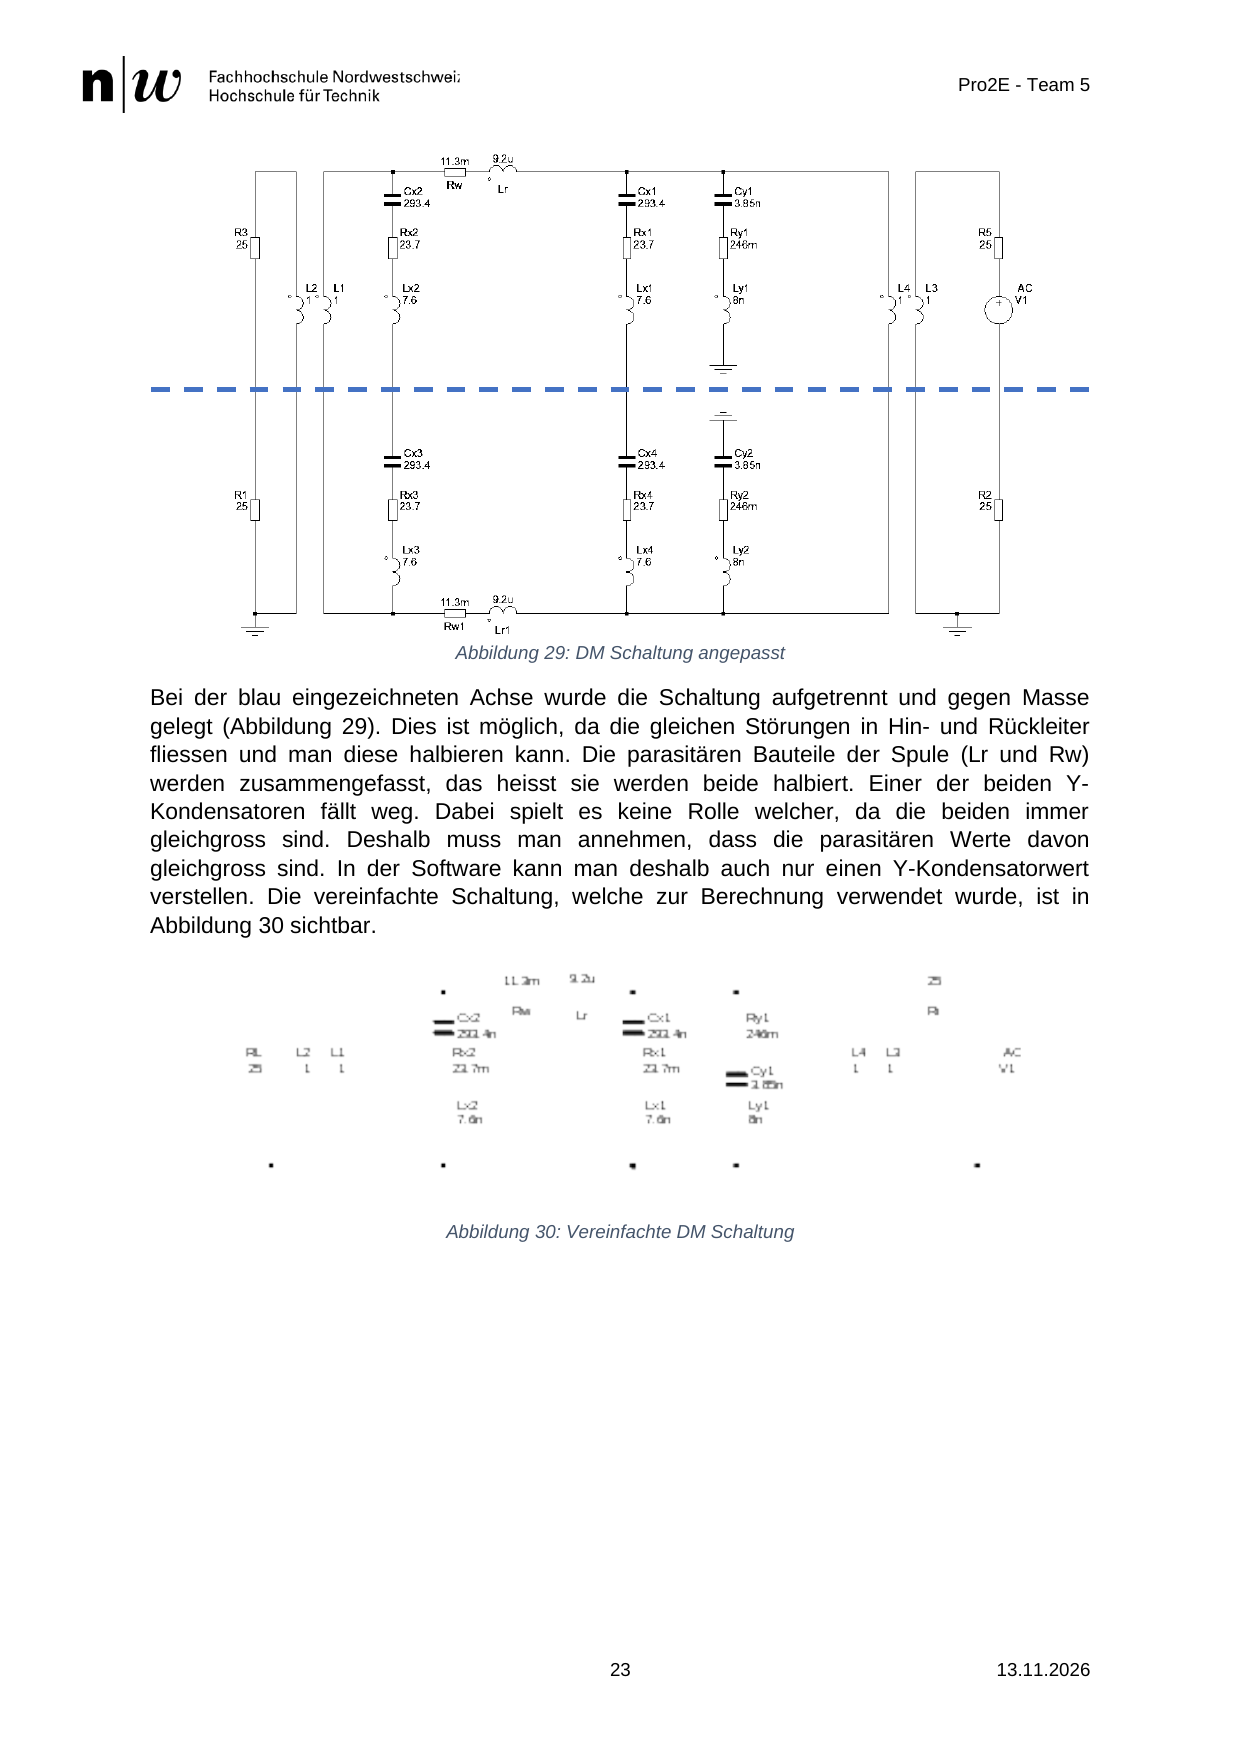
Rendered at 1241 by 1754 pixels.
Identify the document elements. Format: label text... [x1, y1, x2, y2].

text Bei der blau eingezeichneten Achse wurde die Schaltung aufgetrennt und gegen Masse gelegt (Abbildung 29). Dies ist möglich, da die gleichen Störungen in Hin- und Rückleiter fliessen und man diese halbieren kann. Die parasitären Bauteile der Spule (Lr und Rw) werden zusammengefasst, das heisst sie werden beide halbiert. Einer der beiden Y-Kondensatoren fällt weg. Dabei spielt es keine Rolle welcher, da die beiden immer gleichgross sind. Deshalb muss man annehmen, dass die parasitären Werte davon gleichgross sind. In der Software kann man deshalb auch nur einen Y-Kondensatorwert verstellen. Die vereinfachte Schaltung, welche zur Berechnung verwendet wurde, ist in Abbildung 30 sichtbar. [150, 684, 1090, 938]
text Abbildung 30: Vereinfachte DM Schaltung [150, 1221, 1090, 1242]
picture [81, 56, 460, 113]
text Abbildung 29: DM Schaltung angepasst [150, 642, 1090, 663]
